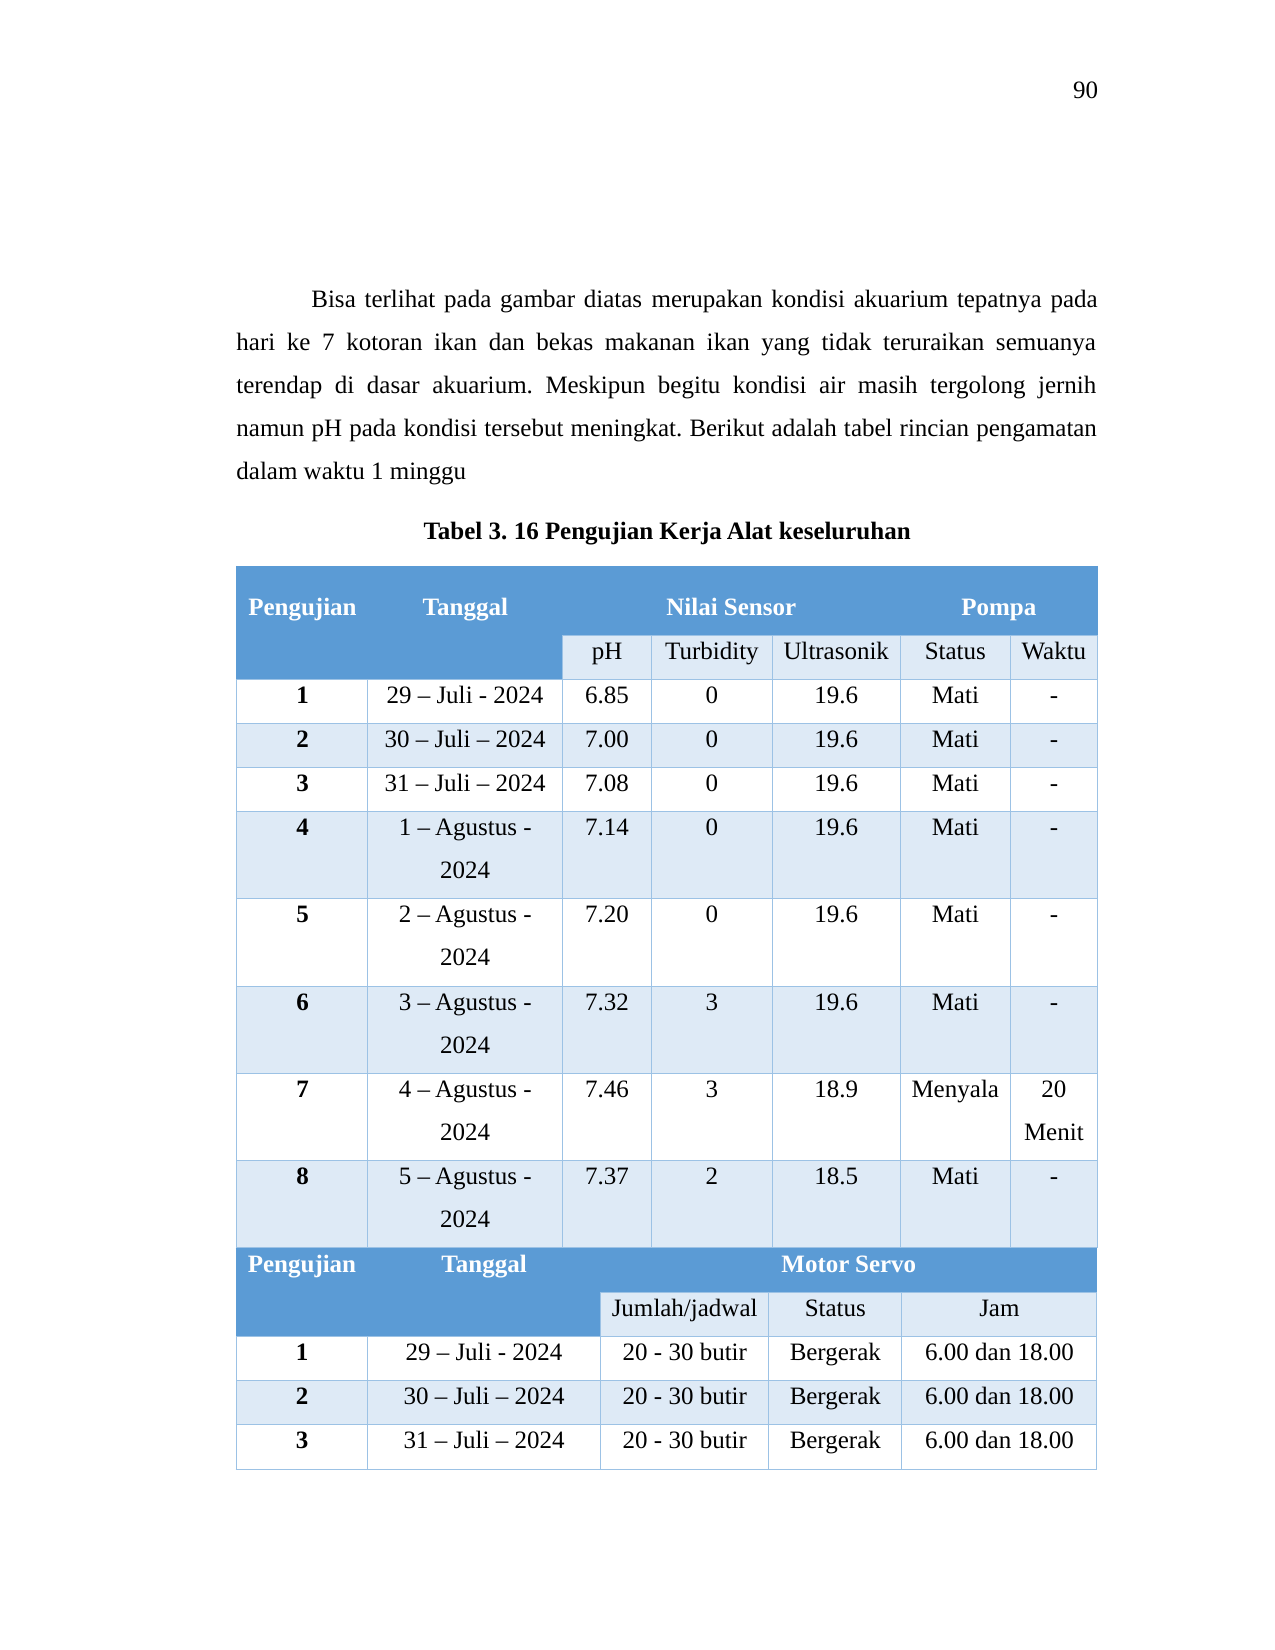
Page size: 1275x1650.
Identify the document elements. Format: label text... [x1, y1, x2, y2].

table_cell 19.6 [773, 724, 900, 767]
table_cell 1 [237, 680, 367, 723]
table_cell 6.00 dan 18.00 [902, 1425, 1096, 1468]
table_cell Bergerak [769, 1381, 901, 1424]
table_cell Jam [902, 1293, 1096, 1336]
table_cell 7.37 [563, 1161, 651, 1247]
table_cell - [1011, 680, 1097, 723]
table_cell 7.08 [563, 768, 651, 811]
table_header Motor Servo [601, 1249, 1096, 1292]
table_cell 19.6 [773, 812, 900, 898]
table_header Pompa [901, 567, 1097, 635]
table_cell Ultrasonik [773, 636, 900, 679]
table_cell 20 - 30 butir [601, 1381, 768, 1424]
table_cell Turbidity [652, 636, 772, 679]
table_cell 2 [237, 1381, 367, 1424]
table_cell 30 – Juli – 2024 [368, 724, 562, 767]
table_cell 19.6 [773, 768, 900, 811]
table_cell 1 [237, 1337, 367, 1380]
table_cell 3 – Agustus - 2024 [368, 987, 562, 1073]
table_cell - [1011, 724, 1097, 767]
table_cell Mati [901, 680, 1010, 723]
table_cell 6.00 dan 18.00 [902, 1381, 1096, 1424]
table_cell 6.00 dan 18.00 [902, 1337, 1096, 1380]
table_cell - [1011, 987, 1097, 1073]
table_cell 5 [237, 899, 367, 986]
table_cell 7.46 [563, 1074, 651, 1160]
table_cell 29 – Juli - 2024 [368, 1337, 600, 1380]
table_cell 19.6 [773, 987, 900, 1073]
table_header Pengujian [237, 567, 367, 679]
table_cell 2 – Agustus - 2024 [368, 899, 562, 986]
table_cell 3 [652, 987, 772, 1073]
table_cell 20 - 30 butir [601, 1337, 768, 1380]
table_cell 7.00 [563, 724, 651, 767]
table_cell 6.85 [563, 680, 651, 723]
table_cell 31 – Juli – 2024 [368, 1425, 600, 1468]
table_header Nilai Sensor [563, 567, 900, 635]
table_cell - [1011, 1161, 1097, 1247]
table_header Pengujian [237, 1249, 367, 1336]
table_cell Mati [901, 1161, 1010, 1247]
table_cell 18.5 [773, 1161, 900, 1247]
table_cell - [1011, 812, 1097, 898]
table_cell Menyala [901, 1074, 1010, 1160]
text Bisa terlihat pada gambar diatas merupakan kondisi akuarium tepatnya pada hari ke 7 kotoran ikan dan bekas makanan ikan yang tidak teruraikan semuanya terendap di dasar akuarium. Meskipun begitu kondisi air masih tergolong jernih namun pH pada kondisi tersebut meningkat. Berikut adalah tabel rincian pengamatan dalam waktu 1 minggu [236, 284, 1098, 485]
table_cell 2 [652, 1161, 772, 1247]
table_cell 30 – Juli – 2024 [368, 1381, 600, 1424]
table_cell 6 [237, 987, 367, 1073]
table_cell 20 Menit [1011, 1074, 1097, 1160]
table_cell 20 - 30 butir [601, 1425, 768, 1468]
table_cell Mati [901, 768, 1010, 811]
table_cell 0 [652, 812, 772, 898]
table_cell pH [563, 636, 651, 679]
table_cell 7 [237, 1074, 367, 1160]
table_cell 29 – Juli - 2024 [368, 680, 562, 723]
table_header Tanggal [368, 567, 562, 679]
table_cell Status [901, 636, 1010, 679]
table_header Tanggal [368, 1249, 600, 1336]
table_cell 7.32 [563, 987, 651, 1073]
table_cell 1 – Agustus - 2024 [368, 812, 562, 898]
table_cell Status [769, 1293, 901, 1336]
table_cell Waktu [1011, 636, 1097, 679]
table_cell Bergerak [769, 1425, 901, 1468]
table_cell - [1011, 899, 1097, 986]
table_cell Bergerak [769, 1337, 901, 1380]
table_cell 3 [237, 1425, 367, 1468]
table_cell Mati [901, 724, 1010, 767]
table_cell 7.20 [563, 899, 651, 986]
table_cell 0 [652, 724, 772, 767]
table_cell - [1011, 768, 1097, 811]
table_cell 19.6 [773, 899, 900, 986]
table_cell Mati [901, 987, 1010, 1073]
table_cell 5 – Agustus -2024 [368, 1161, 562, 1247]
table_cell 4 – Agustus - 2024 [368, 1074, 562, 1160]
table_cell 4 [237, 812, 367, 898]
table_cell 18.9 [773, 1074, 900, 1160]
table_cell Mati [901, 812, 1010, 898]
table_cell 0 [652, 768, 772, 811]
table_cell Jumlah/jadwal [601, 1293, 768, 1336]
table_cell 31 – Juli – 2024 [368, 768, 562, 811]
table_cell 0 [652, 680, 772, 723]
table_cell 8 [237, 1161, 367, 1247]
table_cell 0 [652, 899, 772, 986]
table_cell 7.14 [563, 812, 651, 898]
table_cell 19.6 [773, 680, 900, 723]
table_cell 3 [652, 1074, 772, 1160]
table_cell 2 [237, 724, 367, 767]
table_cell Mati [901, 899, 1010, 986]
table_cell 3 [237, 768, 367, 811]
